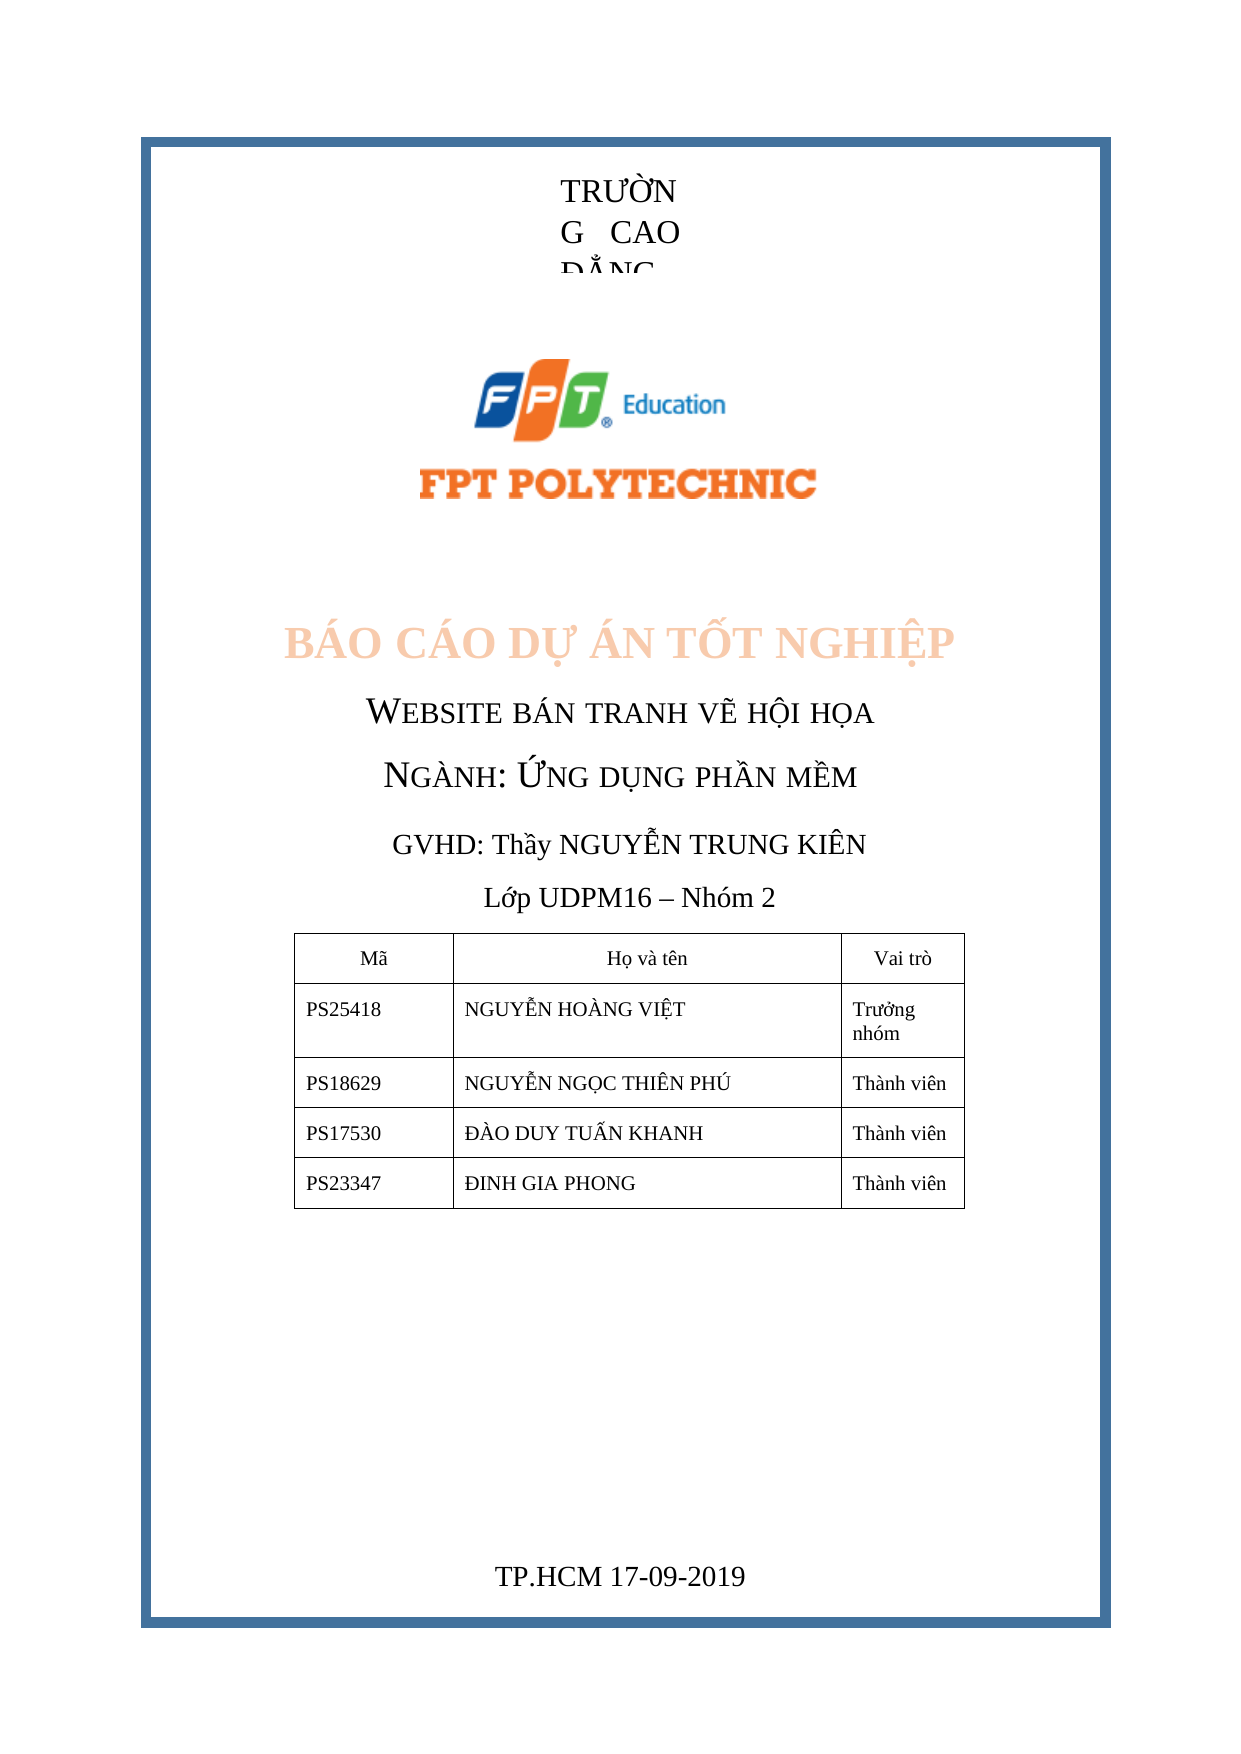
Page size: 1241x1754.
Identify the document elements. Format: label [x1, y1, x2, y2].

picture [420, 359, 820, 499]
